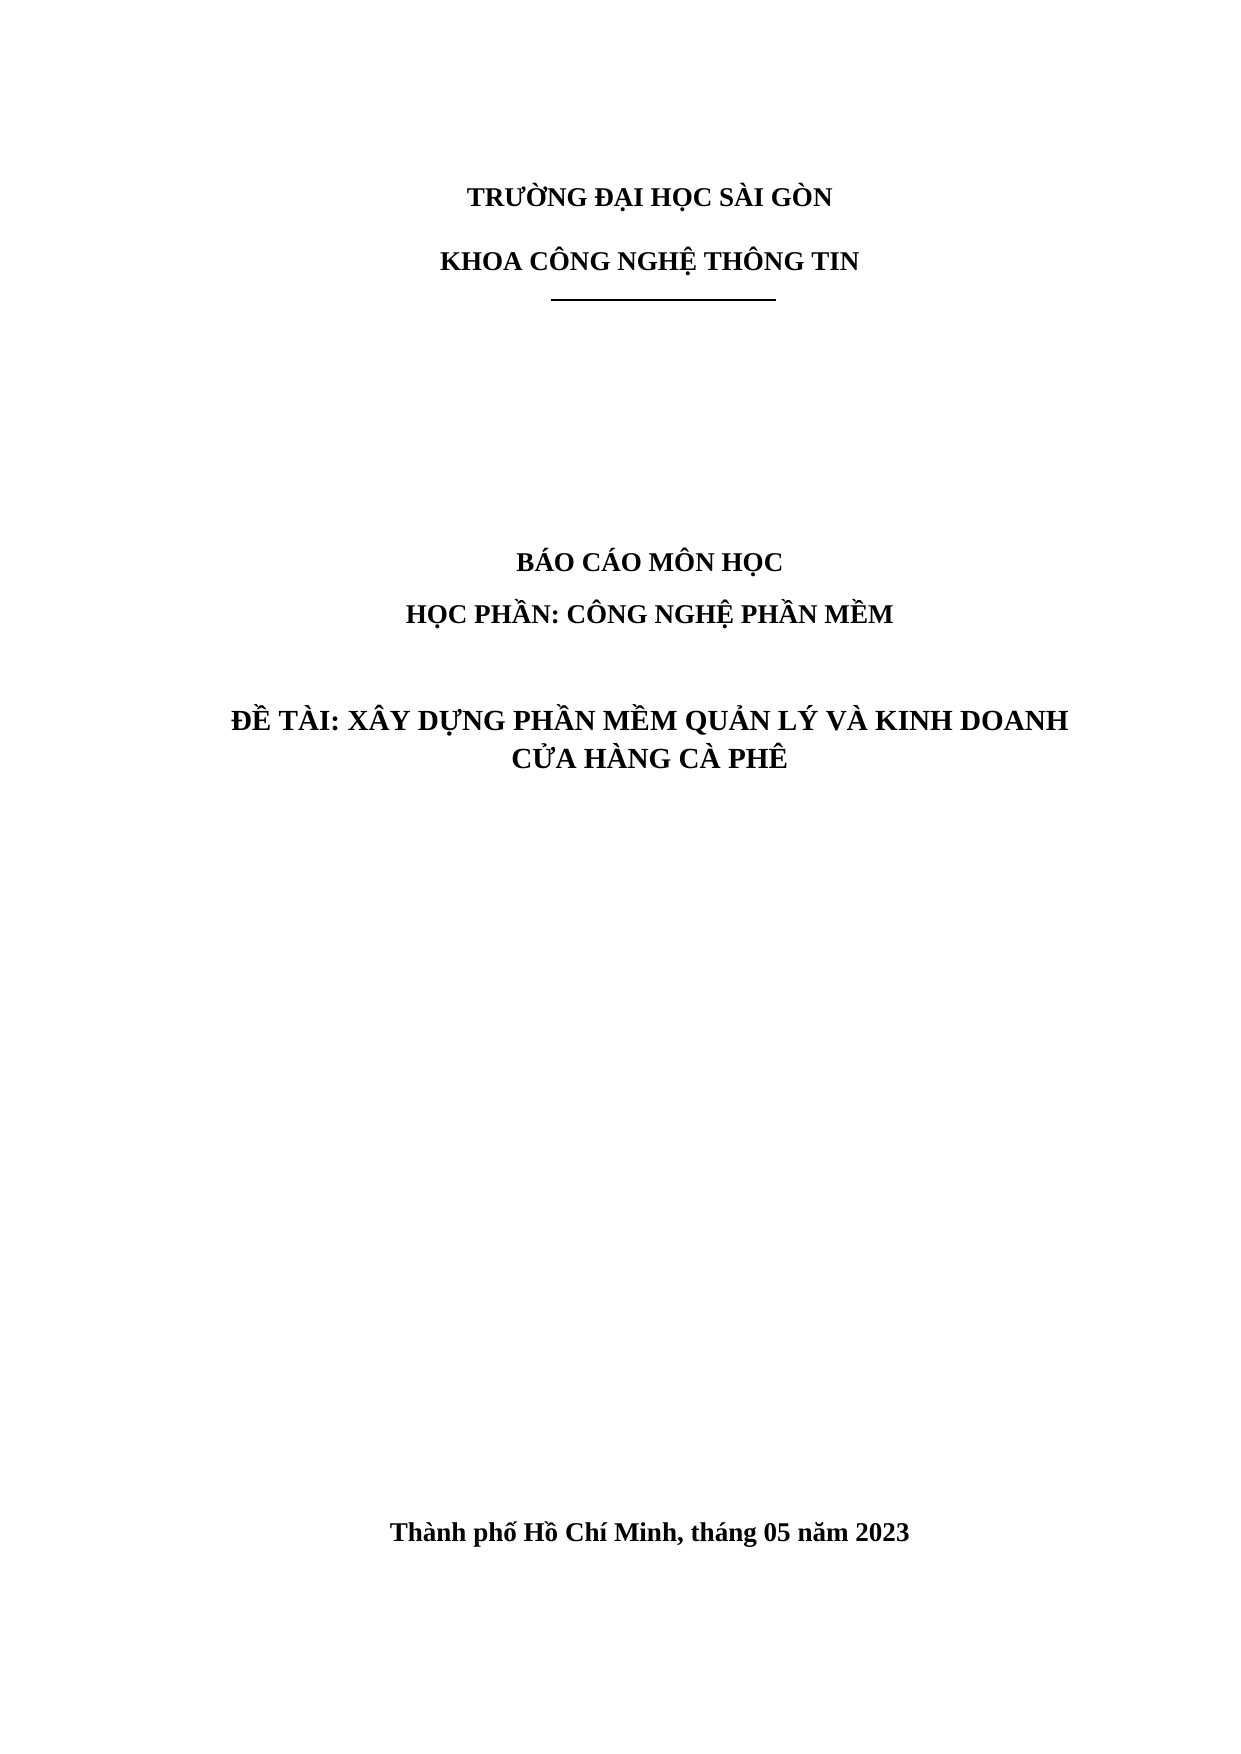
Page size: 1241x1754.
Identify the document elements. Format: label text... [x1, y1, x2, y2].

text KHOA CÔNG NGHỆ THÔNG TIN [177, 245, 1122, 276]
text BÁO CÁO MÔN HỌC [177, 546, 1122, 577]
text Thành phố Hồ Chí Minh, tháng 05 năm 2023 [177, 1516, 1122, 1547]
text HỌC PHẦN: CÔNG NGHỆ PHẦN MỀM [177, 598, 1122, 629]
text ĐỀ TÀI: XÂY DỰNG PHẦN MỀM QUẢN LÝ VÀ KINH DOANH CỬA HÀNG CÀ PHÊ [177, 703, 1122, 775]
text TRƯỜNG ĐẠI HỌC SÀI GÒN [177, 181, 1122, 213]
